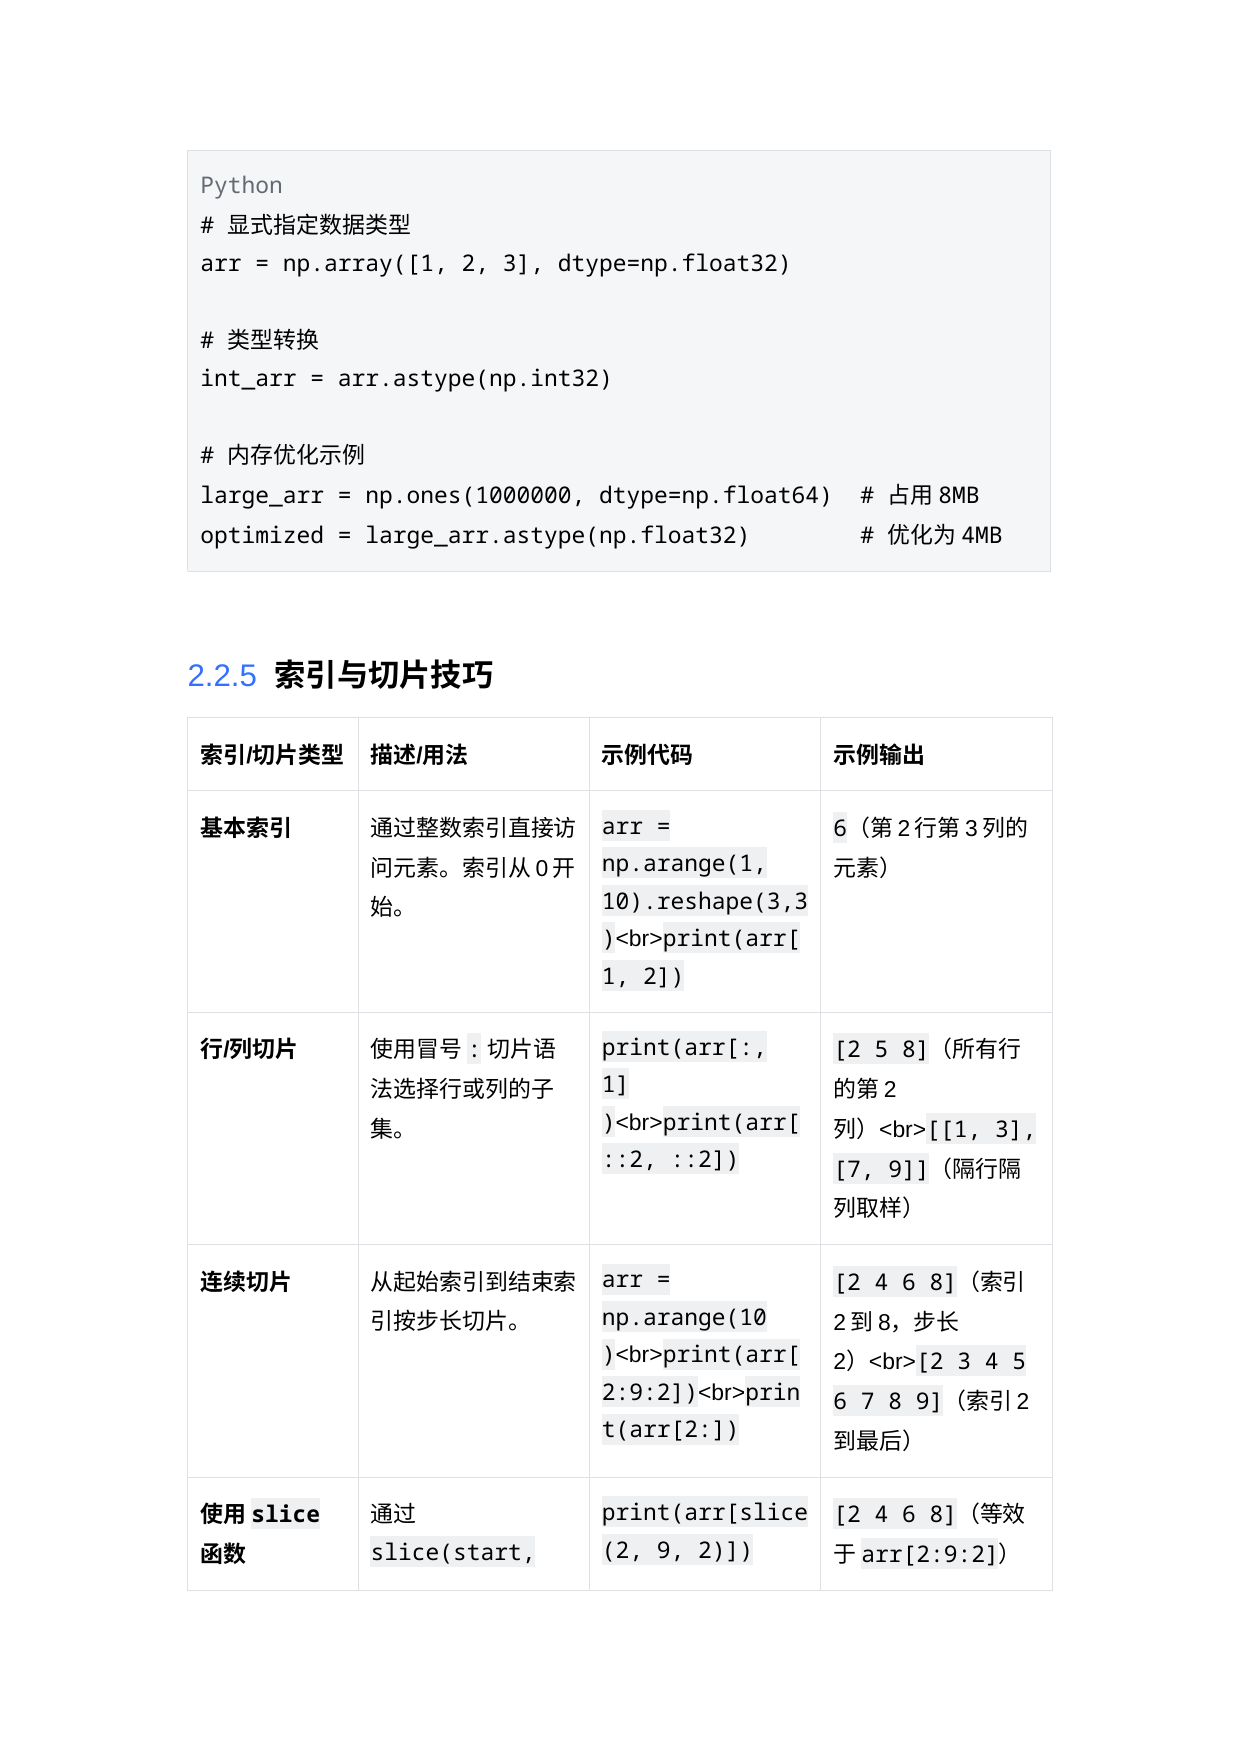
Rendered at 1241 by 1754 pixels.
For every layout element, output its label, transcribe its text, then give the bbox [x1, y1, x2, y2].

table_cell arr = np.arange(1, 10).reshape(3,3)<br>print(arr[1, 2]) [590, 791, 820, 1012]
table_header 描述/用法 [359, 718, 589, 790]
table_cell arr = np.arange(10)<br>print(arr[2:9:2])<br>print(arr[2:]) [590, 1245, 820, 1477]
table_header 索引/切片类型 [188, 718, 358, 790]
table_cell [590, 1478, 820, 1590]
text 2.2.5 索引与切片技巧 [187, 651, 1053, 696]
table_header Python # 显式指定数据类型 arr = np.array([1, 2, 3], dtype=np.float32) # 类型转换 int_arr = arr.astype(np.int32) # 内存优化示例 large_arr = np.ones(1000000, dtype=np.float64) # 占用8MB optimized = large_arr.astype(np.float32) # 优化为4MB [188, 151, 1050, 571]
table_cell print(arr[:, 1])<br>print(arr[::2, ::2]) [590, 1013, 820, 1244]
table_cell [359, 1478, 589, 1590]
table_header 示例代码 [590, 718, 820, 790]
table_cell 使用冒号 : 切片语法选择行或列的子集。 [359, 1013, 589, 1244]
table_cell 6（第2行第3列的元素） [821, 791, 1052, 1012]
table_cell [2 5 8]（所有行的第2列）<br>[[1, 3], [7, 9]]（隔行隔列取样） [821, 1013, 1052, 1244]
table_cell 行/列切片 [188, 1013, 358, 1244]
table_cell 从起始索引到结束索引按步长切片。 [359, 1245, 589, 1477]
table_cell 使用 slice 函数 [188, 1478, 358, 1590]
table_header 示例输出 [821, 718, 1052, 790]
table_cell 连续切片 [188, 1245, 358, 1477]
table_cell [821, 1478, 1052, 1590]
table_cell [2 4 6 8]（索引2到8，步长2）<br>[2 3 4 5 6 7 8 9]（索引2到最后） [821, 1245, 1052, 1477]
table_cell 基本索引 [188, 791, 358, 1012]
table_cell 通过整数索引直接访问元素。索引从0开始。 [359, 791, 589, 1012]
